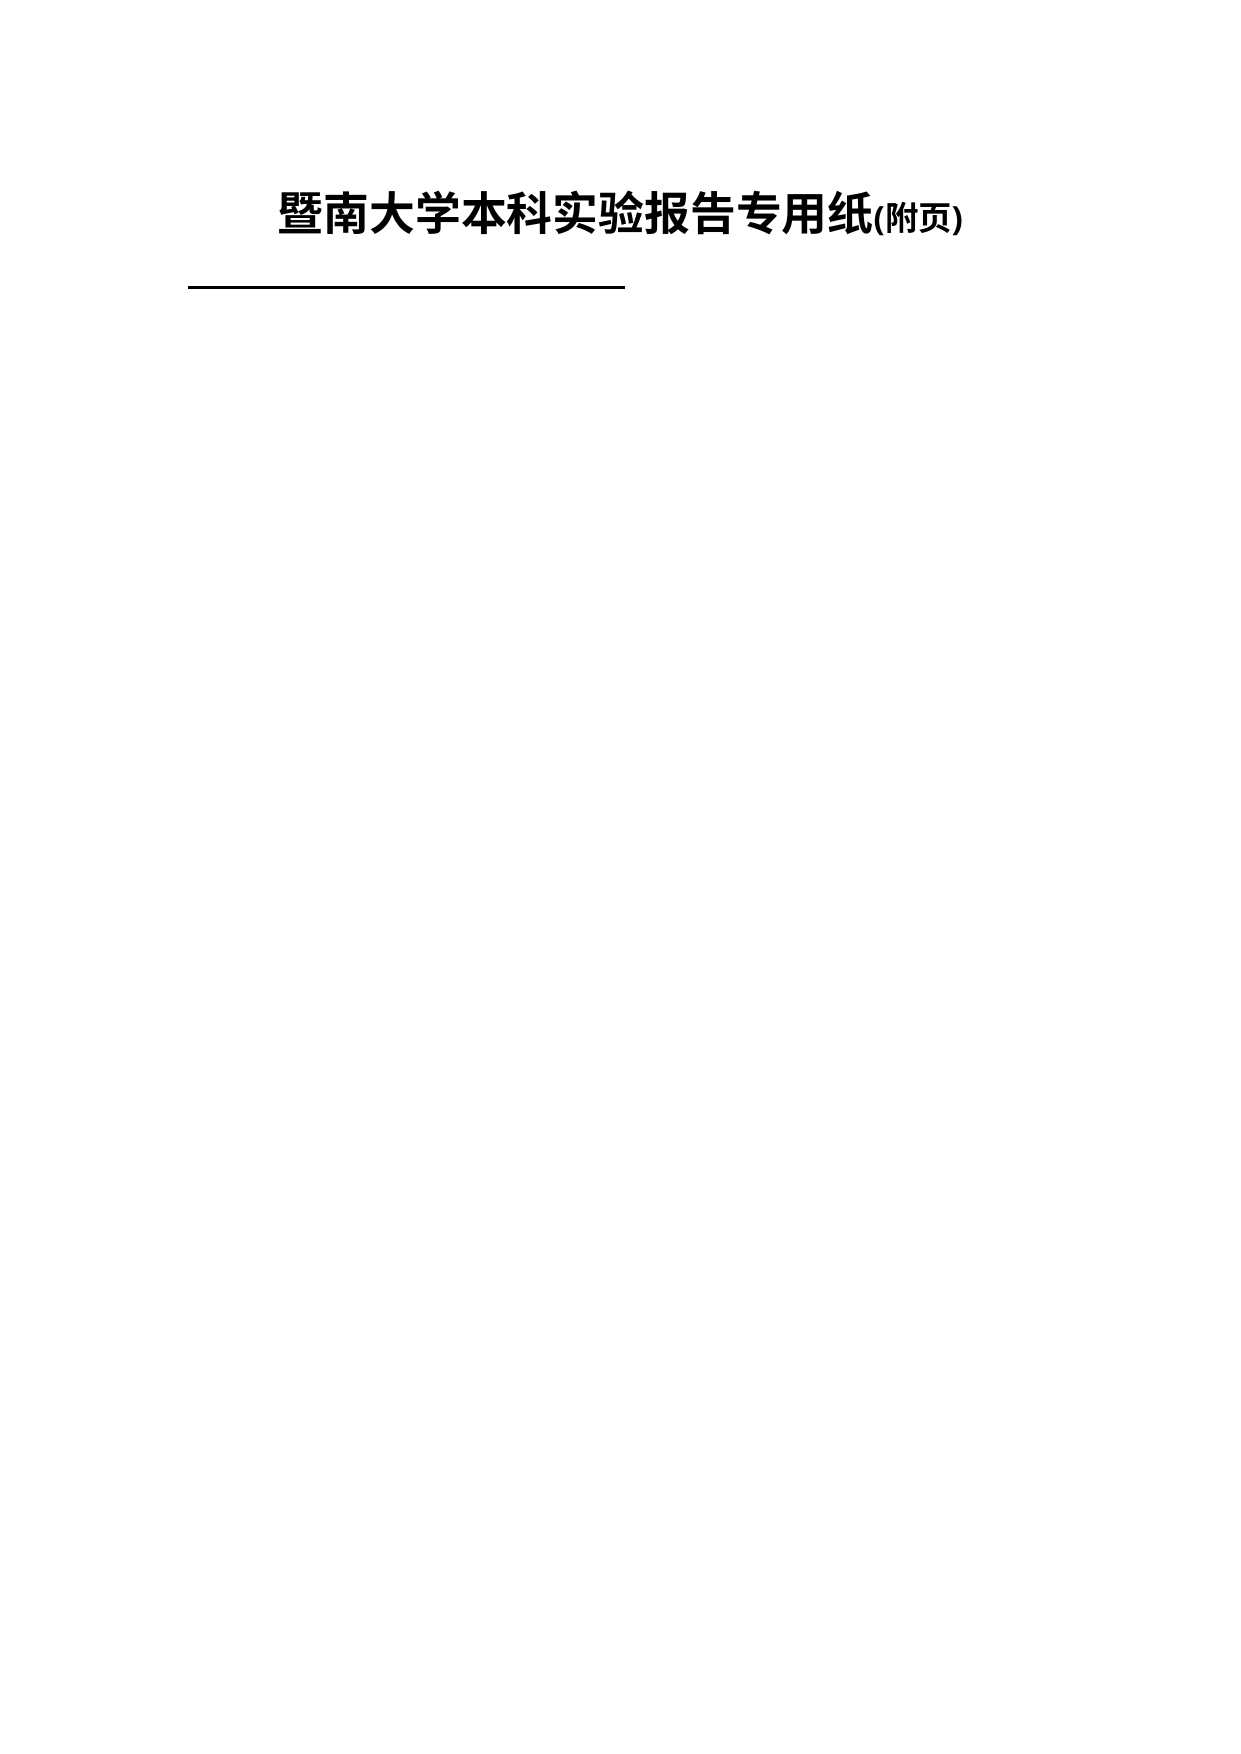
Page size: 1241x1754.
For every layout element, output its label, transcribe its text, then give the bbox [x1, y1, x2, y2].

text 暨南大学本科实验报告专用纸(附页) [187, 162, 1053, 259]
